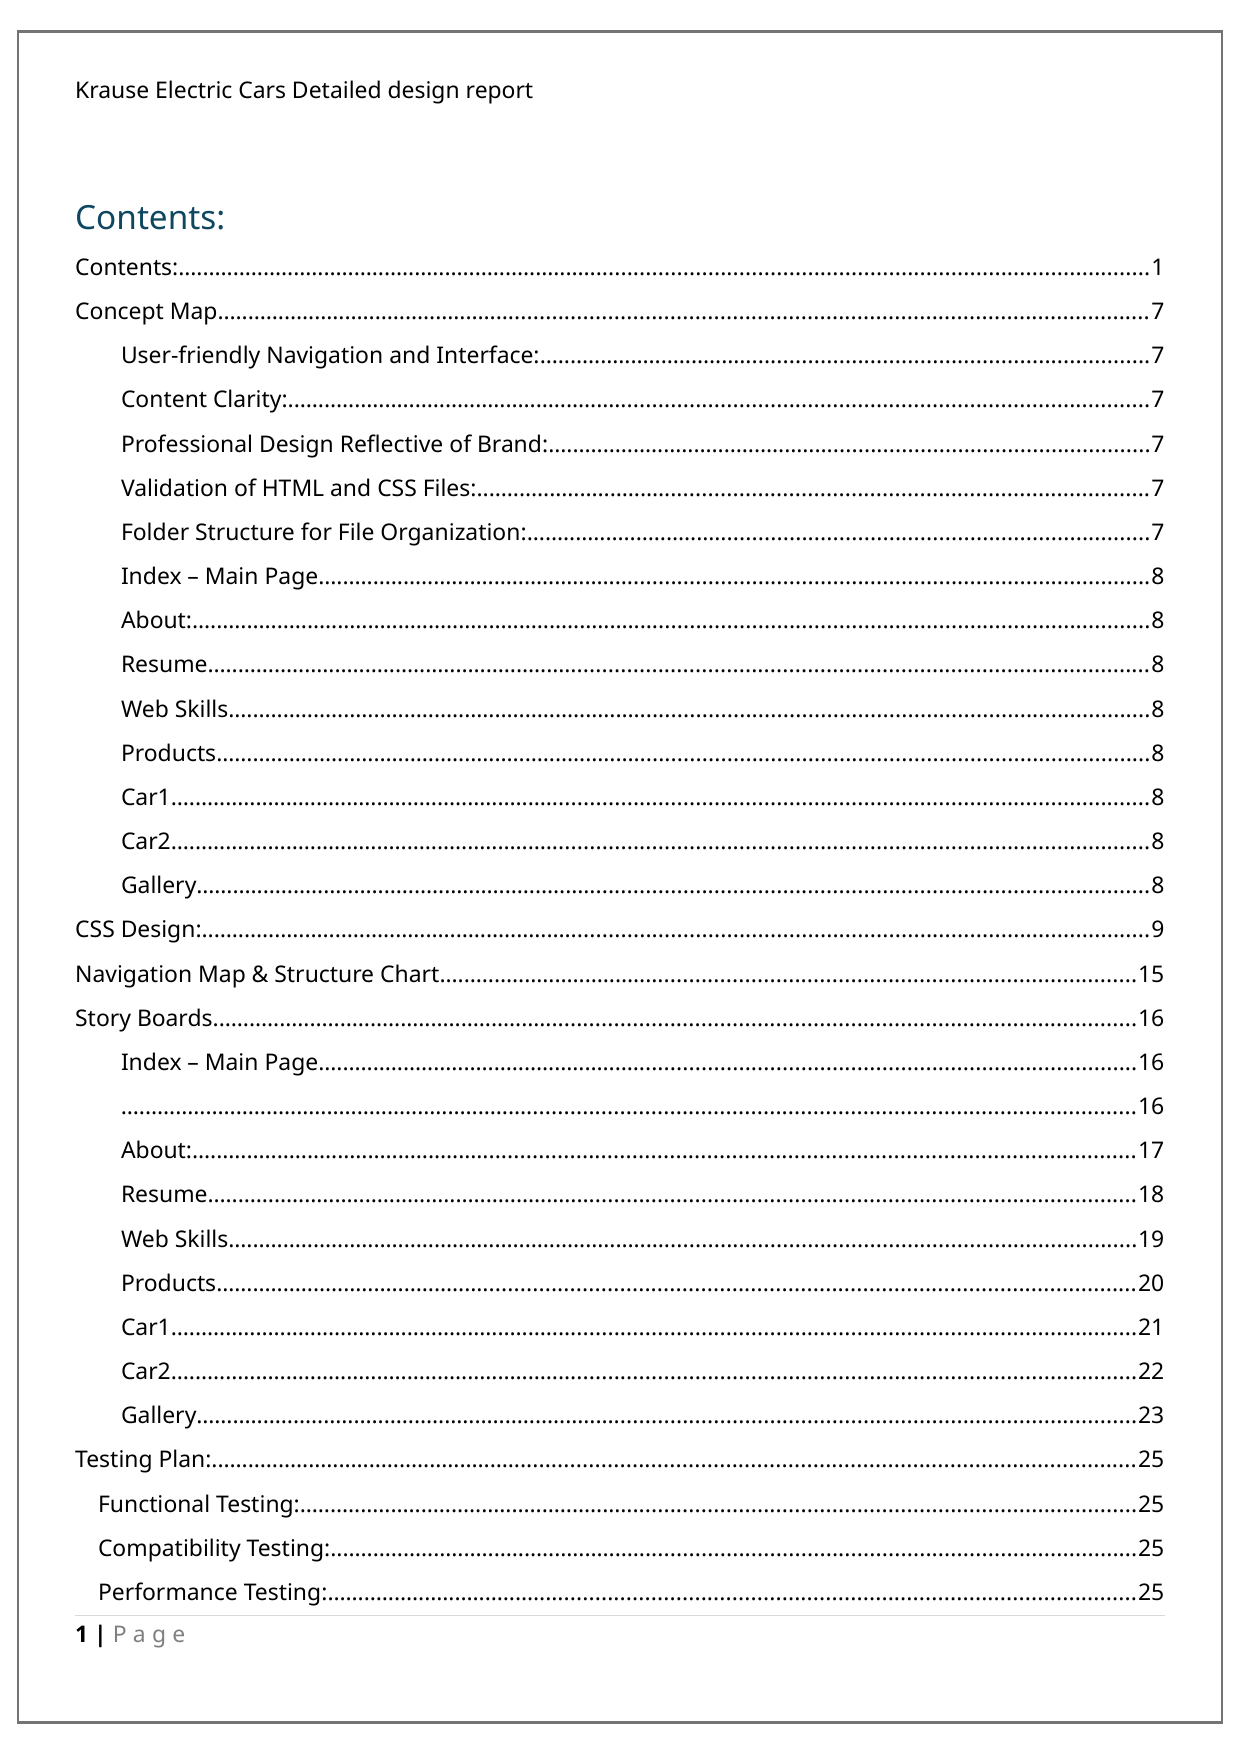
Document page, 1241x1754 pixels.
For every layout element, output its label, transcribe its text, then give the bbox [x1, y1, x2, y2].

text Web Skills 8 [121, 693, 1165, 724]
text Car2 8 [121, 825, 1165, 856]
text Compatibility Testing: 25 [98, 1532, 1165, 1563]
text Concept Map 7 [75, 295, 1165, 326]
text Car1 8 [121, 781, 1165, 812]
text About: 17 [121, 1134, 1165, 1166]
text Testing Plan: 25 [75, 1443, 1165, 1475]
text Car1 21 [121, 1311, 1165, 1342]
text Car2 22 [121, 1355, 1165, 1386]
text Products 20 [121, 1267, 1165, 1298]
text Index – Main Page 16 [121, 1046, 1165, 1077]
text Products 8 [121, 737, 1165, 768]
text Contents: 1 [75, 251, 1165, 282]
subtitle Contents: [75, 194, 1165, 239]
text Professional Design Reflective of Brand: 7 [121, 428, 1165, 459]
text Story Boards 16 [75, 1002, 1165, 1033]
text User-friendly Navigation and Interface: 7 [121, 339, 1165, 371]
text Gallery 8 [121, 869, 1165, 901]
text Index – Main Page 8 [121, 560, 1165, 591]
text Resume 8 [121, 648, 1165, 680]
text Gallery 23 [121, 1399, 1165, 1431]
text Content Clarity: 7 [121, 383, 1165, 415]
text Validation of HTML and CSS Files: 7 [121, 472, 1165, 503]
text Navigation Map & Structure Chart 15 [75, 958, 1165, 989]
text Resume 18 [121, 1178, 1165, 1210]
text CSS Design: 9 [75, 913, 1165, 945]
text About: 8 [121, 604, 1165, 636]
text Functional Testing: 25 [98, 1488, 1165, 1519]
text 16 [121, 1090, 1165, 1121]
text Folder Structure for File Organization: 7 [121, 516, 1165, 547]
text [98, 1576, 1165, 1607]
text Web Skills 19 [121, 1223, 1165, 1254]
